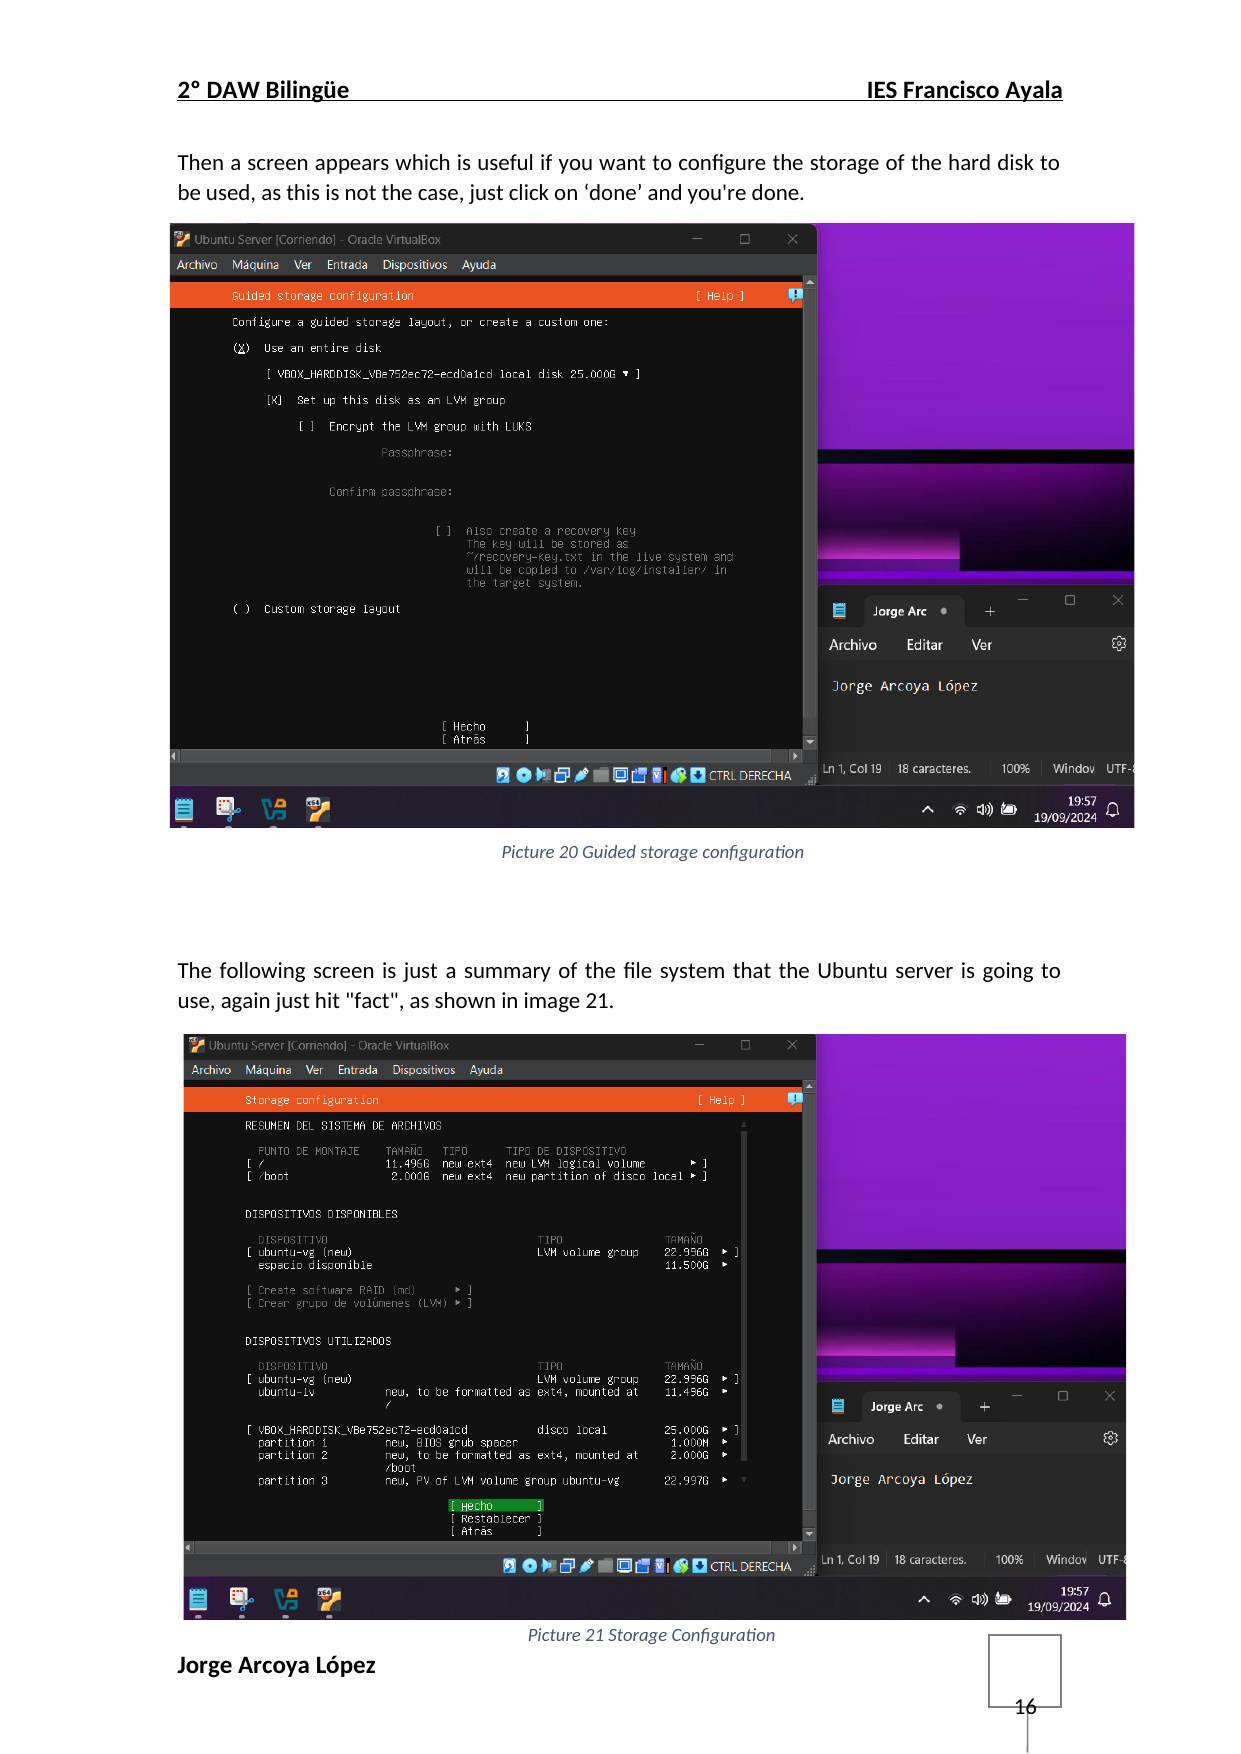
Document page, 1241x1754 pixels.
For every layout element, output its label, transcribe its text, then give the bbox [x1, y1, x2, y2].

picture [168, 223, 1133, 827]
picture [182, 1034, 1125, 1618]
text Then a screen appears which is useful if you want to configure the storage of the hard disk to be used, as this is not the case, just click on ‘done’ and you're done. [177, 148, 1063, 206]
text The following screen is just a summary of the file system that the Ubuntu server is going to use, again just hit "fact", as shown in image 21. [177, 956, 1063, 1014]
